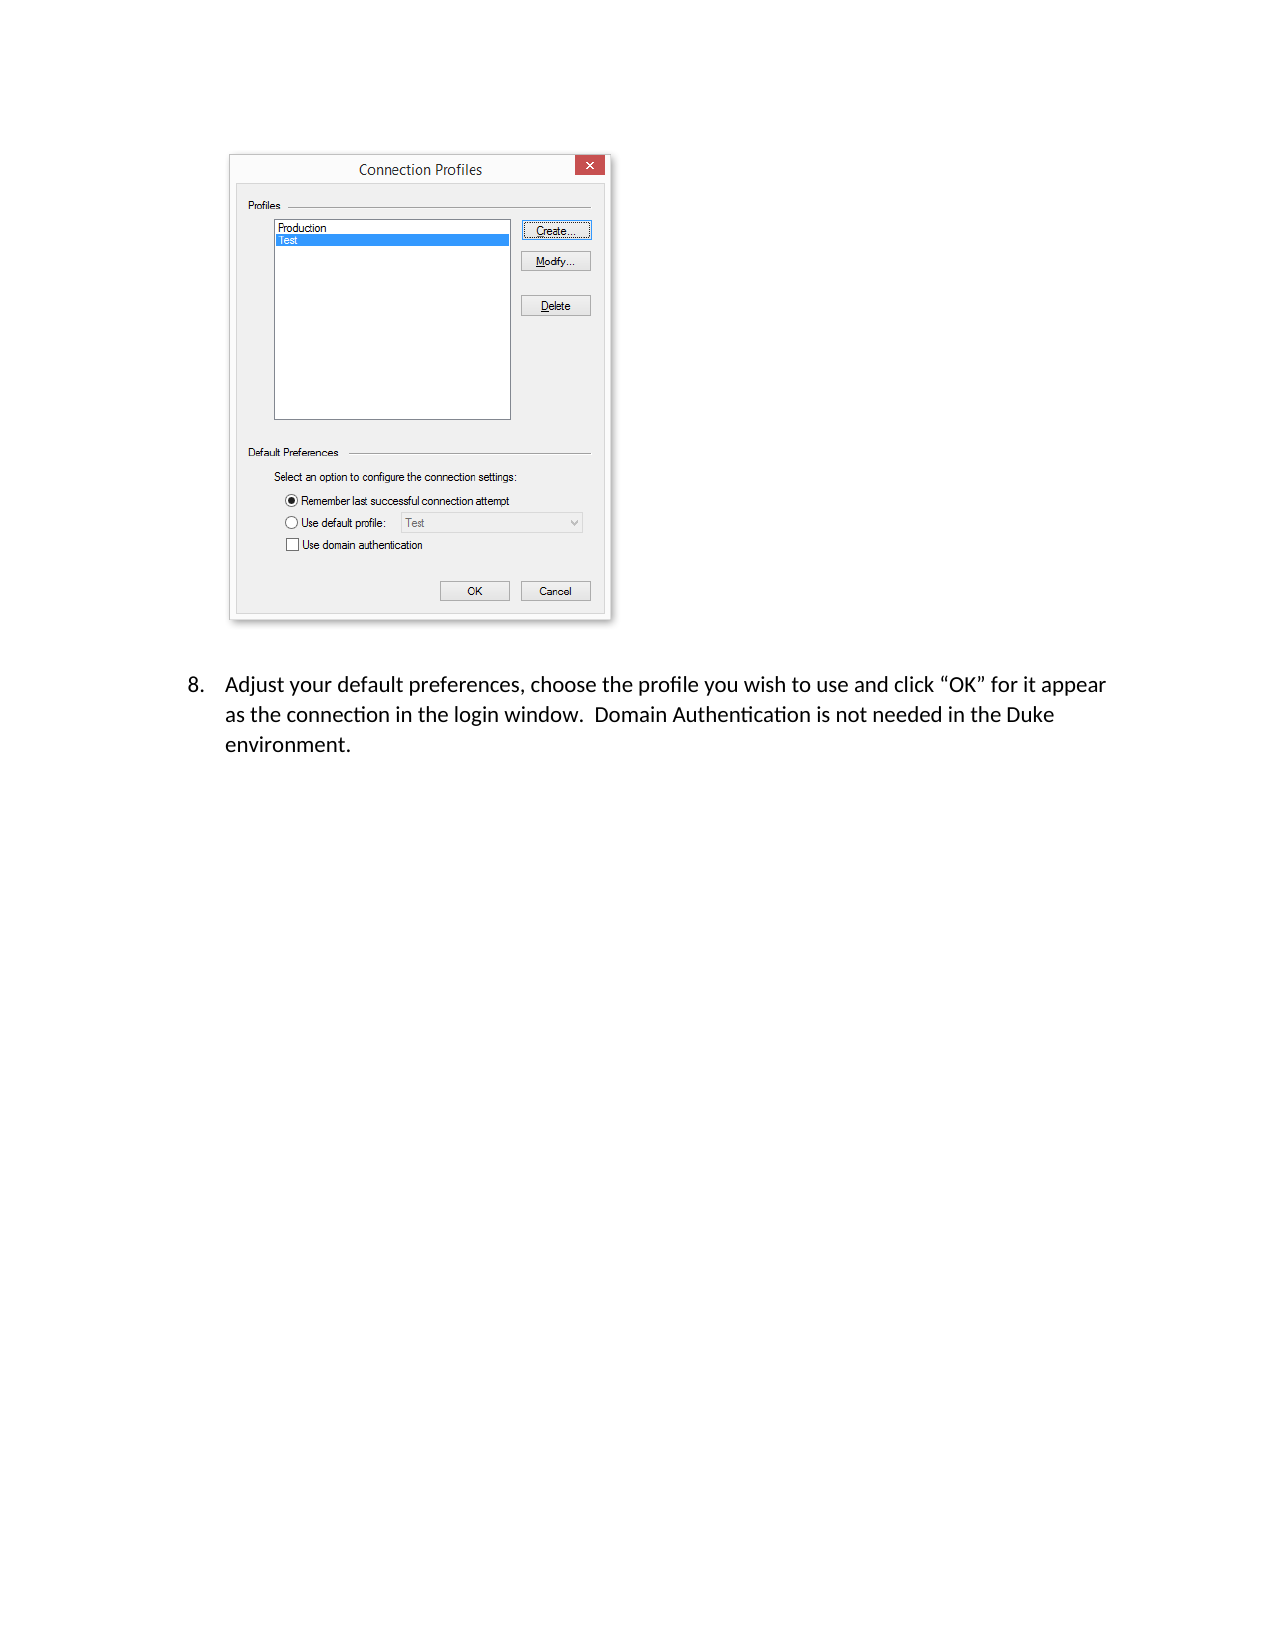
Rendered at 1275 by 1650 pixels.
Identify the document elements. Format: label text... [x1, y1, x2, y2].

list Adjust your default preferences, choose the profile you wish to use and click “OK” for it appear as the connection in the login window. Domain Authentication is not needed in the Duke environment. [187, 670, 1125, 758]
picture [229, 154, 611, 620]
